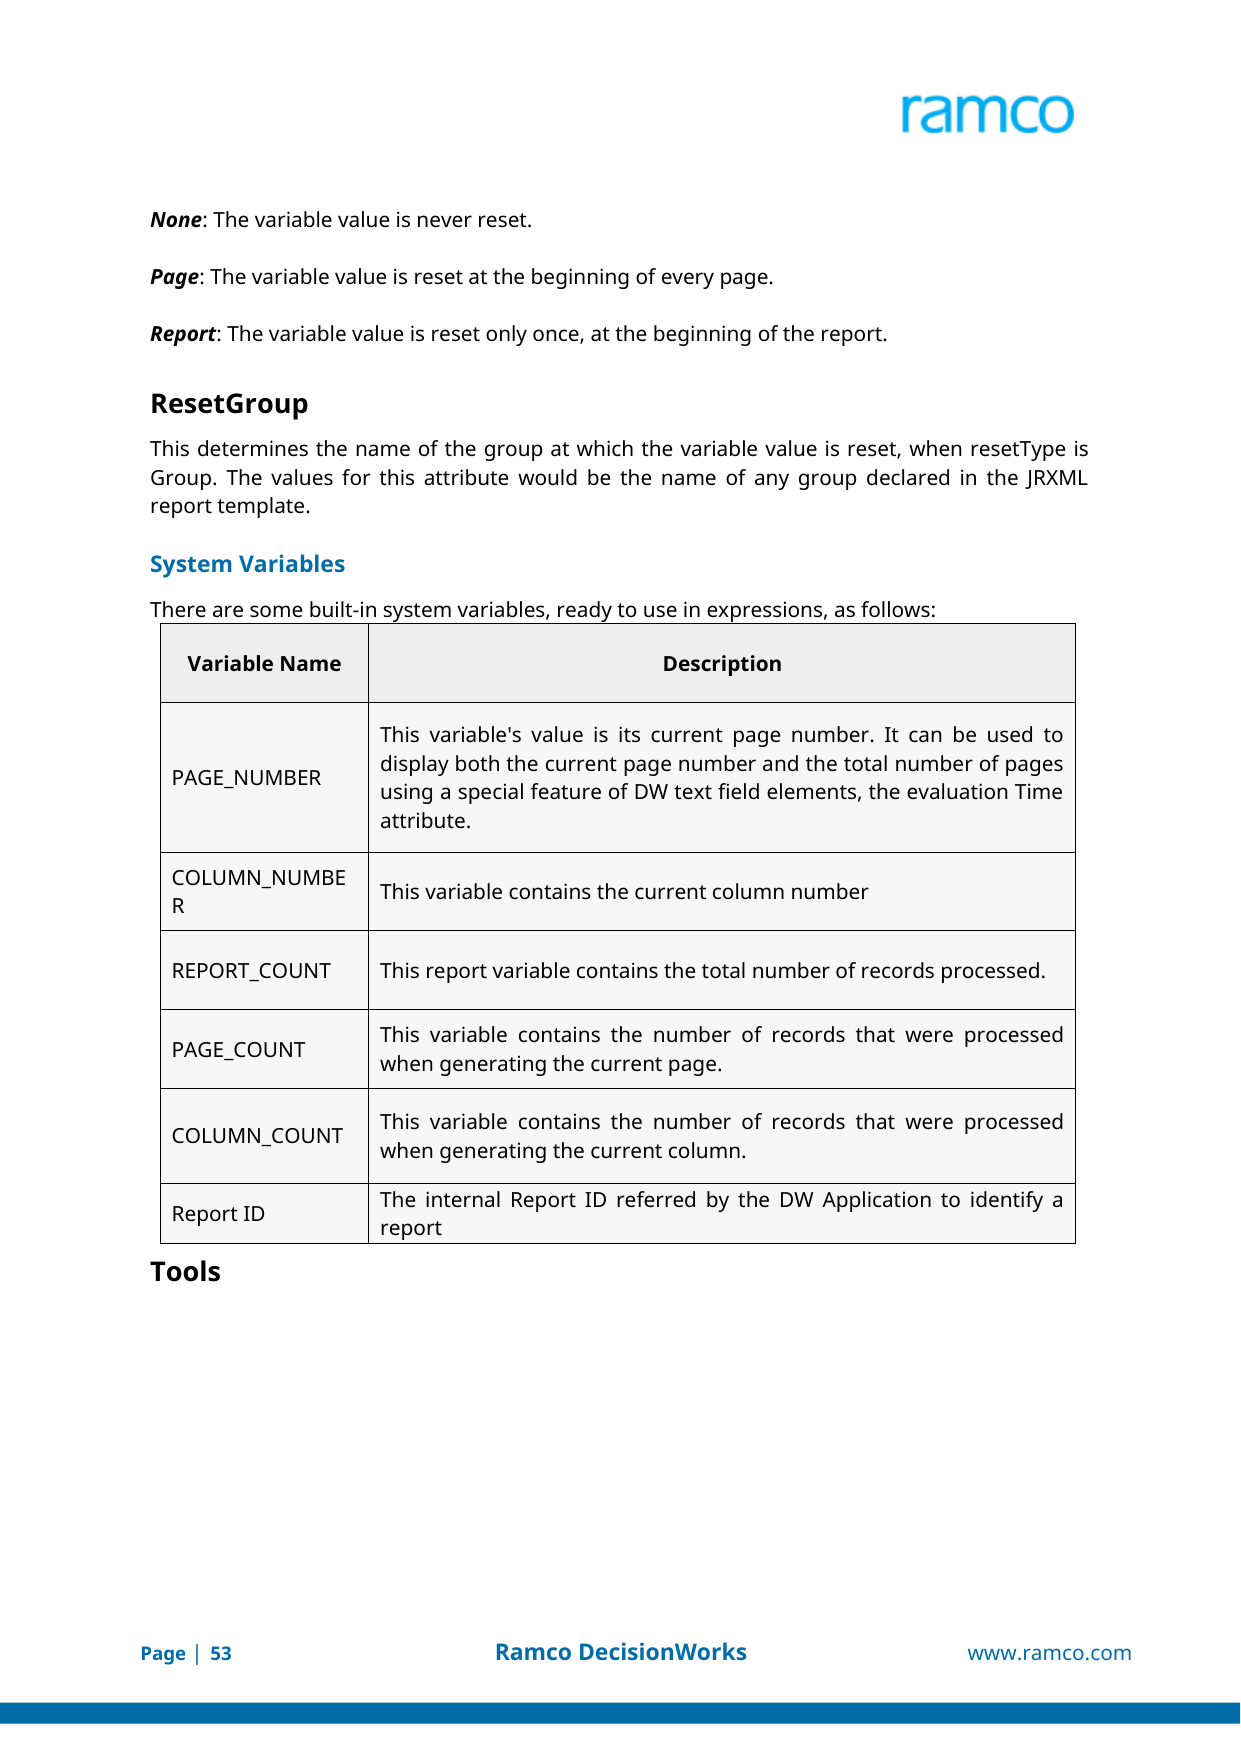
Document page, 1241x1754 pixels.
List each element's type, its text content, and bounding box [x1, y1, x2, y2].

subtitle System Variables [150, 548, 1090, 579]
table_cell Report ID [161, 1184, 368, 1243]
subtitle Tools [150, 1258, 1090, 1288]
text None: The variable value is never reset. [150, 205, 1090, 234]
table_cell The internal Report ID referred by the DW Application to identify a report [369, 1184, 1075, 1243]
table_header Variable Name [161, 624, 368, 702]
table_cell This variable's value is its current page number. It can be used to display both the current page number and the total number of pages using a special feature of DW text field elements, the evaluation Time attribute. [369, 703, 1075, 852]
table_cell This report variable contains the total number of records processed. [369, 931, 1075, 1009]
subtitle ResetGroup [150, 391, 1090, 420]
table_cell This variable contains the number of records that were processed when generating the current page. [369, 1010, 1075, 1088]
picture [887, 75, 1091, 149]
table_cell PAGE_COUNT [161, 1010, 368, 1088]
table_cell COLUMN_NUMBER [161, 853, 368, 930]
text This determines the name of the group at which the variable value is reset, when resetType is Group. The values for this attribute would be the name of any group declared in the JRXML report template. [150, 434, 1090, 519]
table_cell This variable contains the number of records that were processed when generating the current column. [369, 1089, 1075, 1183]
text There are some built-in system variables, ready to use in expressions, as follows: [150, 595, 1090, 623]
table_cell PAGE_NUMBER [161, 703, 368, 852]
table_cell COLUMN_COUNT [161, 1089, 368, 1183]
table_cell REPORT_COUNT [161, 931, 368, 1009]
table_header Description [369, 624, 1075, 702]
table_cell This variable contains the current column number [369, 853, 1075, 930]
text Page: The variable value is reset at the beginning of every page. [150, 262, 1090, 291]
text Report: The variable value is reset only once, at the beginning of the report. [150, 319, 1090, 347]
